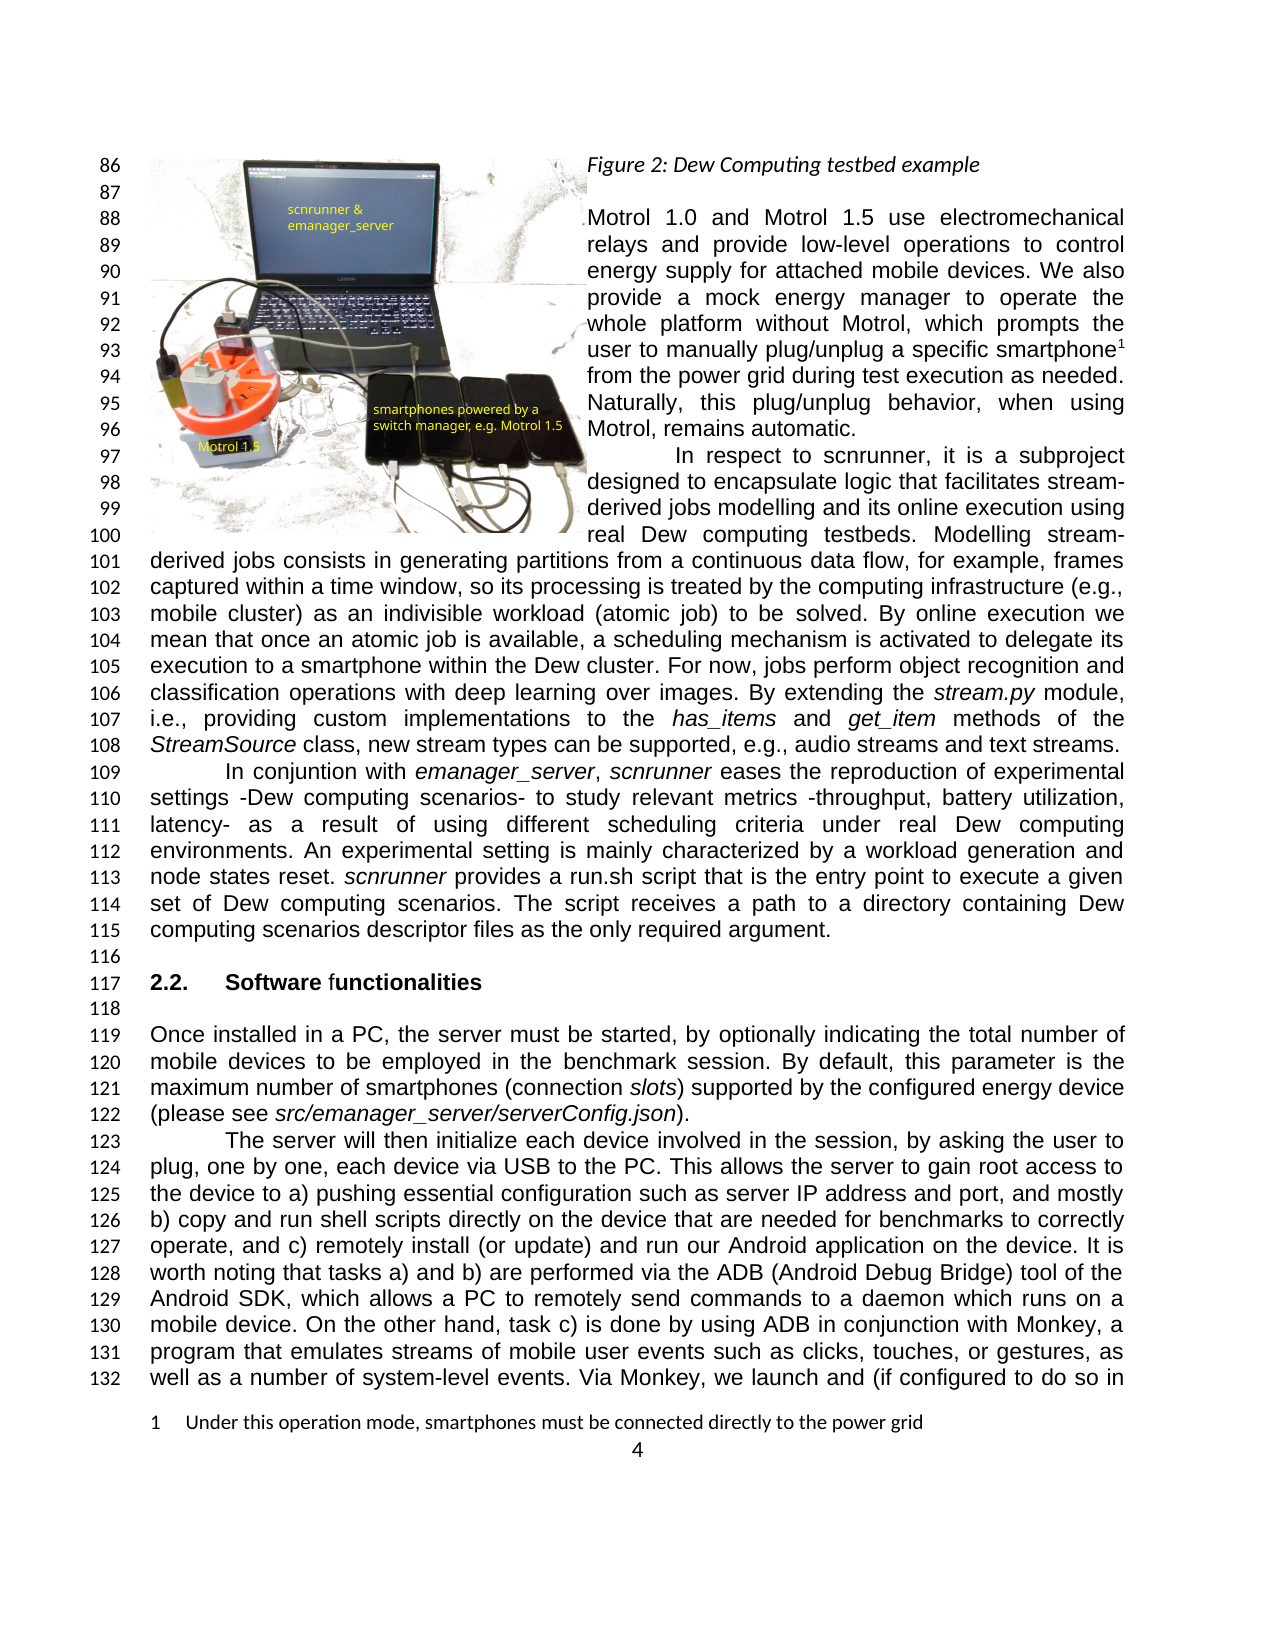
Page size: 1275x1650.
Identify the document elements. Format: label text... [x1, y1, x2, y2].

picture [150, 159, 587, 533]
subtitle Software functionalities [150, 969, 1125, 995]
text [150, 1127, 1125, 1390]
text Figure 2: Dew Computing testbed example [150, 150, 1125, 178]
text Motrol 1.0 and Motrol 1.5 use electromechanical relays and provide low-level operations to control energy supply for attached mobile devices. We also provide a mock energy manager to operate the whole platform without Motrol, which prompts the user to manually plug/unplug a specific smartphone from the power grid during test execution as needed. Naturally, this plug/unplug behavior, when using Motrol, remains automatic. [587, 204, 1125, 442]
text Once installed in a PC, the server must be started, by optionally indicating the total number of mobile devices to be employed in the benchmark session. By default, this parameter is the maximum number of smartphones (connection slots) supported by the configured energy device (please see src/emanager_server/serverConfig.json). [150, 1021, 1125, 1127]
text In respect to scnrunner, it is a subproject designed to encapsulate logic that facilitates stream-derived jobs modelling and its online execution using real Dew computing testbeds. Modelling stream-derived jobs consists in generating partitions from a continuous data flow, for example, frames captured within a time window, so its processing is treated by the computing infrastructure (e.g., mobile cluster) as an indivisible workload (atomic job) to be solved. By online execution we mean that once an atomic job is available, a scheduling mechanism is activated to delegate its execution to a smartphone within the Dew cluster. For now, jobs perform object recognition and classification operations with deep learning over images. By extending the stream.py module, i.e., providing custom implementations to the has_items and get_item methods of the StreamSource class, new stream types can be supported, e.g., audio streams and text streams. [150, 442, 1125, 758]
text In conjuntion with emanager_server, scnrunner eases the reproduction of experimental settings -Dew computing scenarios- to study relevant metrics -throughput, battery utilization, latency- as a result of using different scheduling criteria under real Dew computing environments. An experimental setting is mainly characterized by a workload generation and node states reset. scnrunner provides a run.sh script that is the entry point to execute a given set of Dew computing scenarios. The script receives a path to a directory containing Dew computing scenarios descriptor files as the only required argument. [150, 758, 1125, 942]
